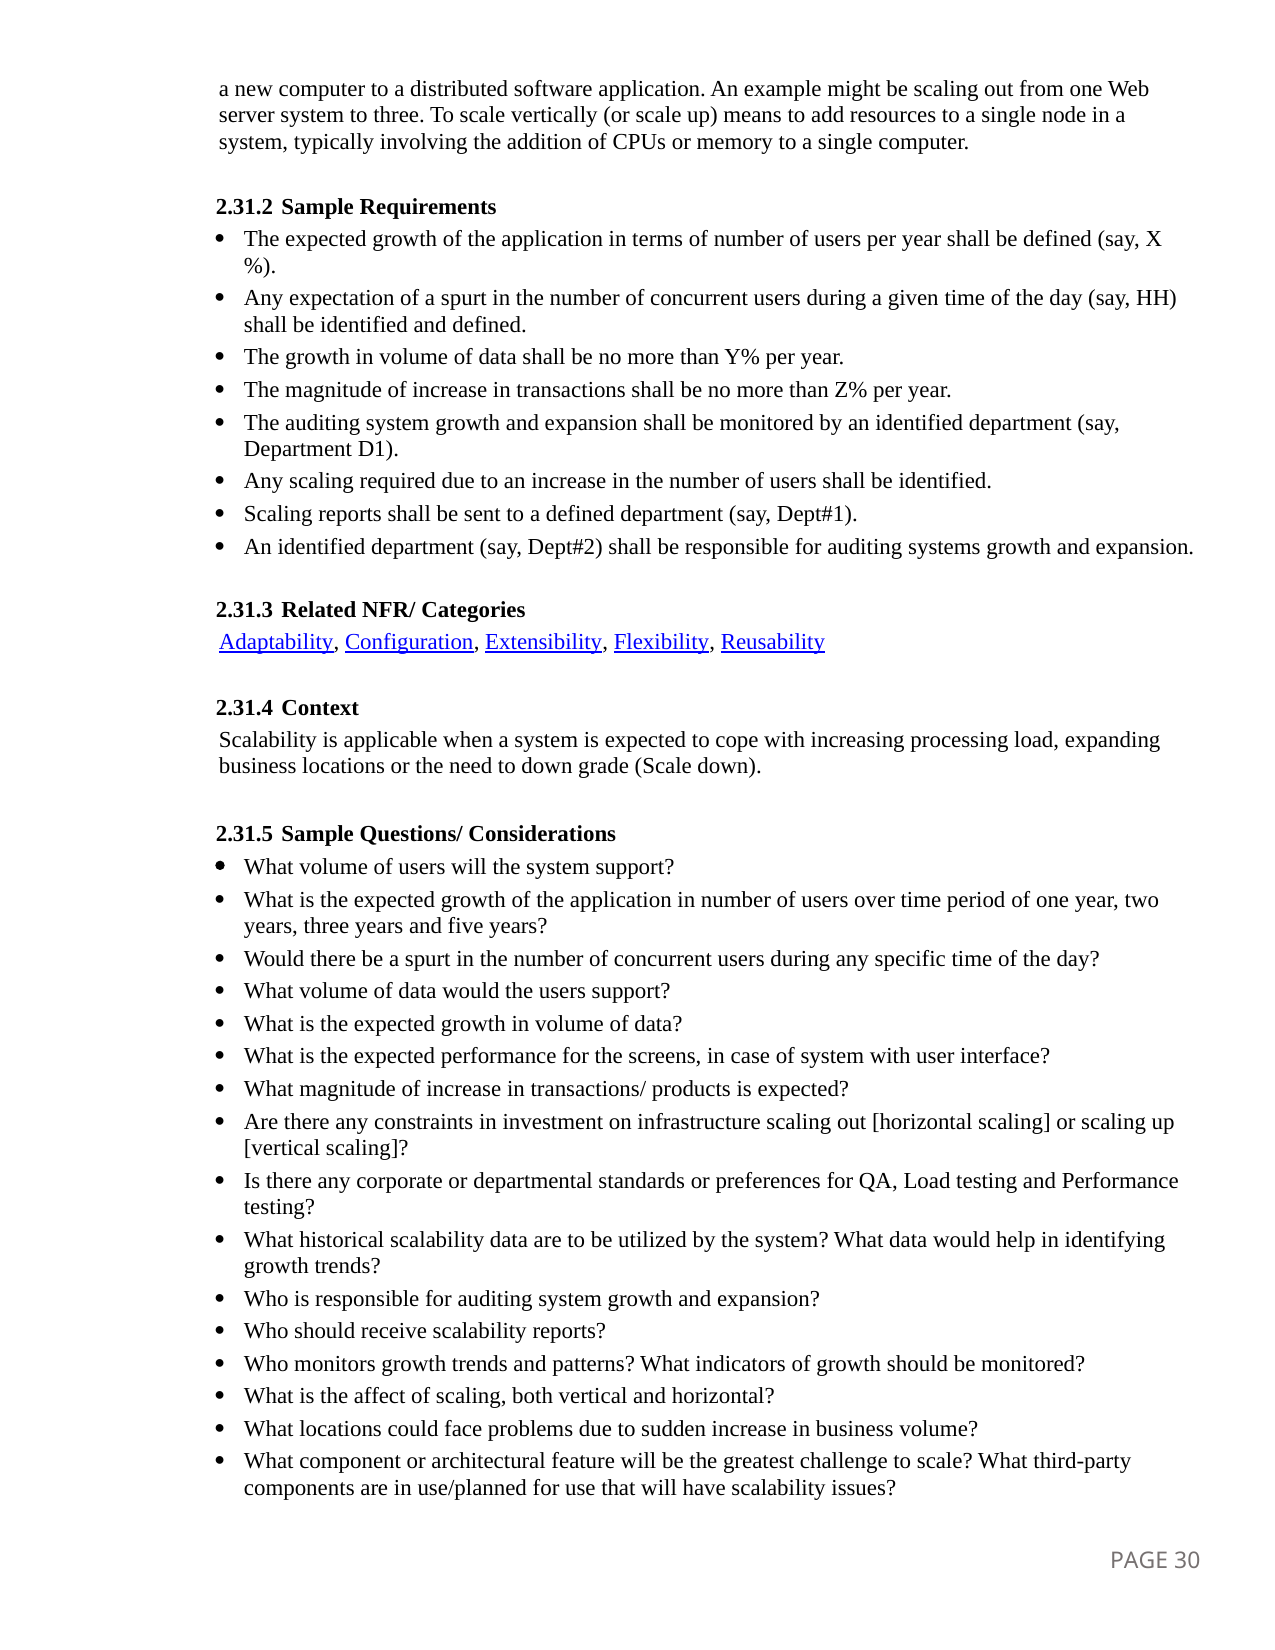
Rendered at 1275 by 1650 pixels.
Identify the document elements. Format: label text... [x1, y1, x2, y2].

list Any expectation of a spurt in the number of concurrent users during a given time of the day (say, HH) shall be identified and defined. [216, 284, 1200, 337]
list Sample Requirements [216, 193, 1200, 219]
list What is the expected growth of the application in number of users over time period of one year, two years, three years and five years? [216, 886, 1200, 938]
list Sample Questions/ Considerations [216, 820, 1200, 846]
list Context [216, 693, 1200, 720]
list Would there be a spurt in the number of concurrent users during any specific time of the day? [216, 945, 1200, 971]
text Scalability is applicable when a system is expected to cope with increasing processing load, expanding business locations or the need to down grade (Scale down). [219, 726, 1200, 779]
list An identified department (say, ) shall be responsible for auditing systems growth and expansion. [216, 533, 1200, 559]
list Any scaling required due to an increase in the number of users shall be identified. [216, 468, 1200, 494]
list Who monitors growth trends and patterns? What indicators of growth should be monitored? [216, 1350, 1200, 1376]
list What is the expected performance for the screens, in case of system with user interface? [216, 1042, 1200, 1069]
list What is the affect of scaling, both vertical and horizontal? [216, 1382, 1200, 1409]
list Are there any constraints in investment on infrastructure scaling out [horizontal scaling] or scaling up [vertical scaling]? [216, 1108, 1200, 1160]
list What volume of data would the users support? [216, 977, 1200, 1004]
list What component or architectural feature will be the greatest challenge to scale? What third-party components are in use/planned for use that will have scalability issues? [216, 1448, 1200, 1500]
list The expected growth of the application in terms of number of users per year shall be defined (say, X %). [216, 226, 1200, 278]
list What historical scalability data are to be utilized by the system? What data would help in identifying growth trends? [216, 1226, 1200, 1278]
list Is there any corporate or departmental standards or preferences for QA, Load testing and Performance testing? [216, 1167, 1200, 1219]
list Related NFR/ Categories [216, 596, 1200, 622]
list The magnitude of increase in transactions shall be no more than Z% per year. [216, 376, 1200, 402]
list Scaling reports shall be sent to a defined department (say, Dept#1). [216, 500, 1200, 527]
list The auditing system growth and expansion shall be monitored by an identified department (say, Department D1). [216, 409, 1200, 461]
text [219, 75, 1200, 154]
list Who should receive scalability reports? [216, 1317, 1200, 1343]
list The growth in volume of data shall be no more than Y% per year. [216, 343, 1200, 370]
list What is the expected growth in volume of data? [216, 1010, 1200, 1036]
list What volume of users will the system support? [216, 853, 1200, 879]
text Adaptability, Configuration, Extensibility, Flexibility, Reusability [219, 628, 1200, 655]
list What locations could face problems due to sudden increase in business volume? [216, 1415, 1200, 1441]
list Who is responsible for auditing system growth and expansion? [216, 1284, 1200, 1311]
list What magnitude of increase in transactions/ products is expected? [216, 1075, 1200, 1101]
